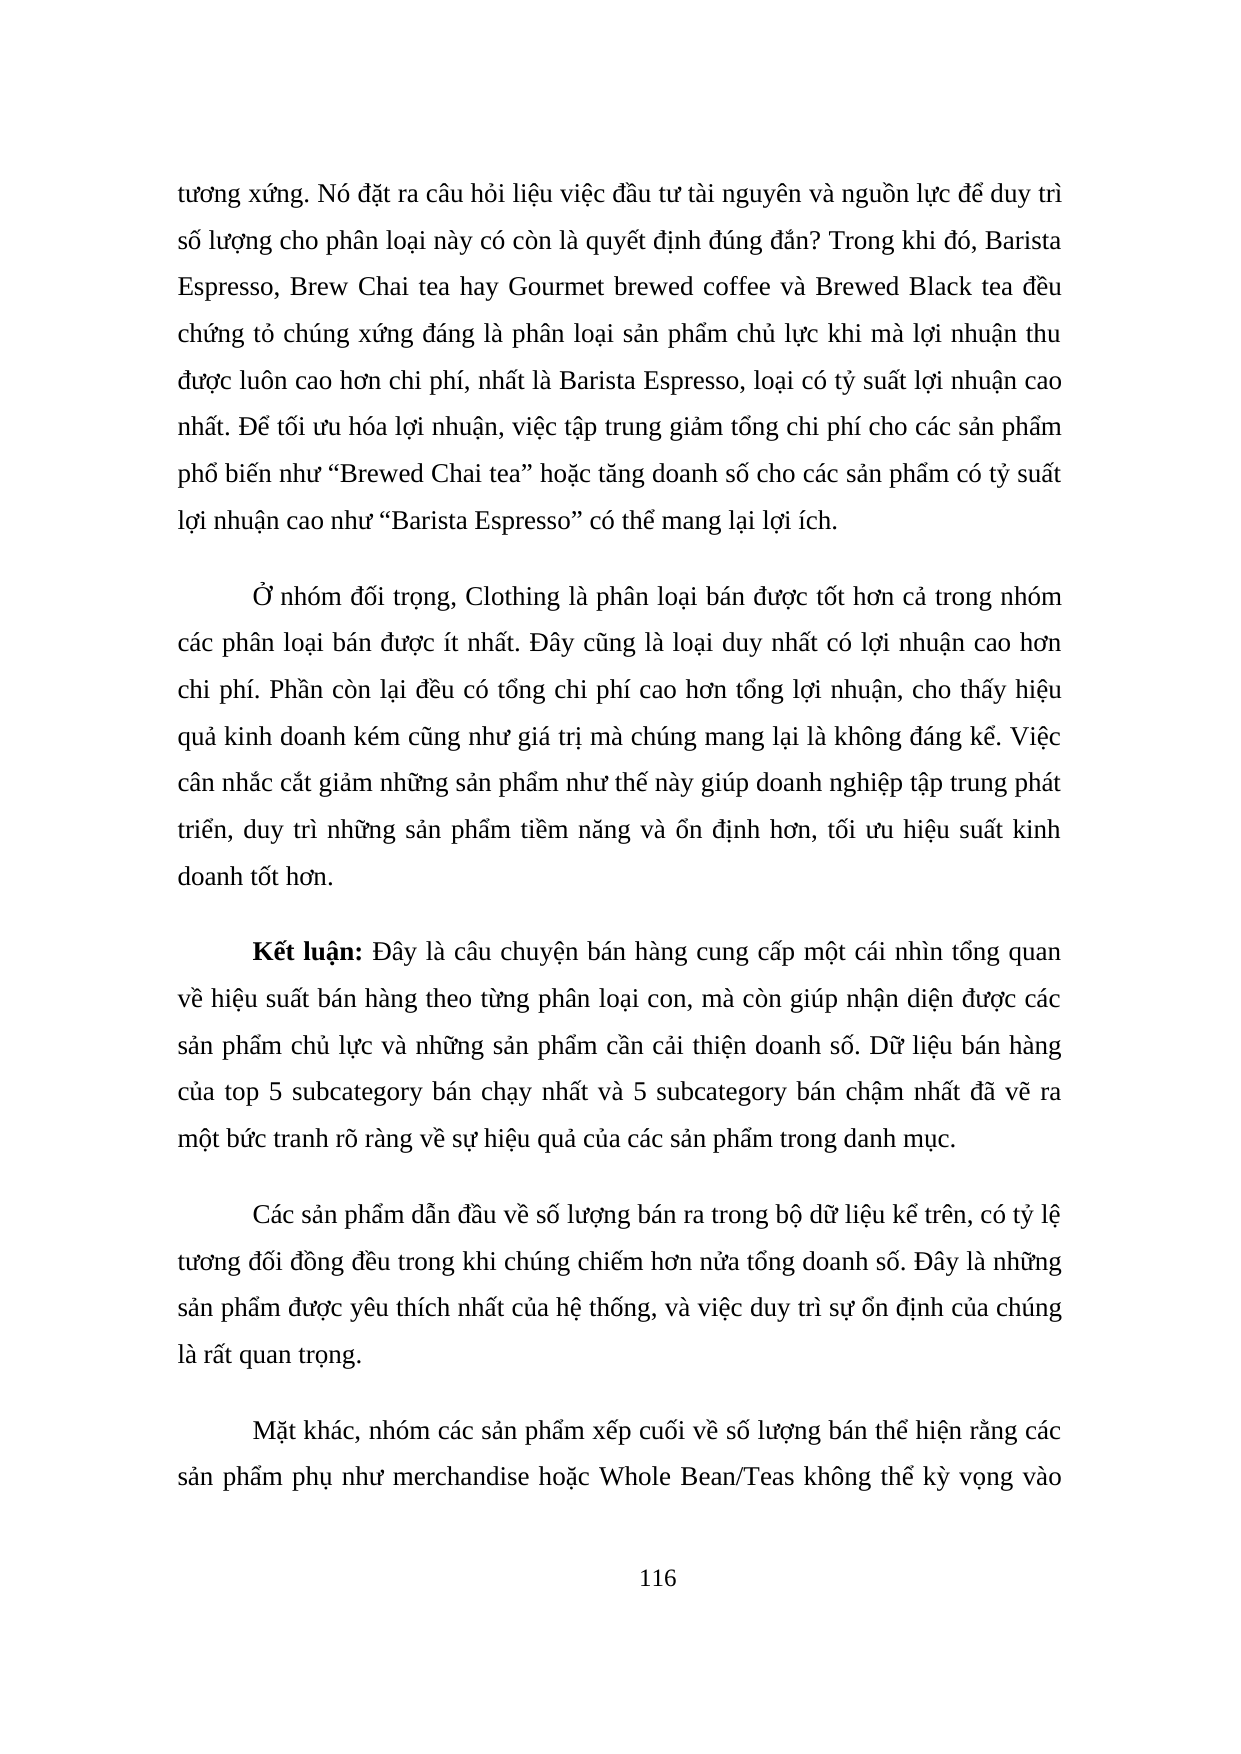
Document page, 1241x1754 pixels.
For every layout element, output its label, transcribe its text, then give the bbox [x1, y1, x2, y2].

text Các sản phẩm dẫn đầu về số lượng bán ra trong bộ dữ liệu kể trên, có tỷ lệ tương đối đồng đều trong khi chúng chiếm hơn nửa tổng doanh số. Đây là những sản phẩm được yêu thích nhất của hệ thống, và việc duy trì sự ổn định của chúng là rất quan trọng. [177, 1198, 1063, 1369]
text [177, 177, 1063, 535]
text Kết luận: Đây là câu chuyện bán hàng cung cấp một cái nhìn tổng quan về hiệu suất bán hàng theo từng phân loại con, mà còn giúp nhận diện được các sản phẩm chủ lực và những sản phẩm cần cải thiện doanh số. Dữ liệu bán hàng của top 5 subcategory bán chạy nhất và 5 subcategory bán chậm nhất đã vẽ ra một bức tranh rõ ràng về sự hiệu quả của các sản phẩm trong danh mục. [177, 936, 1063, 1153]
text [177, 1414, 1063, 1492]
text Ở nhóm đối trọng, Clothing là phân loại bán được tốt hơn cả trong nhóm các phân loại bán được ít nhất. Đây cũng là loại duy nhất có lợi nhuận cao hơn chi phí. Phần còn lại đều có tổng chi phí cao hơn tổng lợi nhuận, cho thấy hiệu quả kinh doanh kém cũng như giá trị mà chúng mang lại là không đáng kể. Việc cân nhắc cắt giảm những sản phẩm như thế này giúp doanh nghiệp tập trung phát triển, duy trì những sản phẩm tiềm năng và ổn định hơn, tối ưu hiệu suất kinh doanh tốt hơn. [177, 580, 1063, 891]
